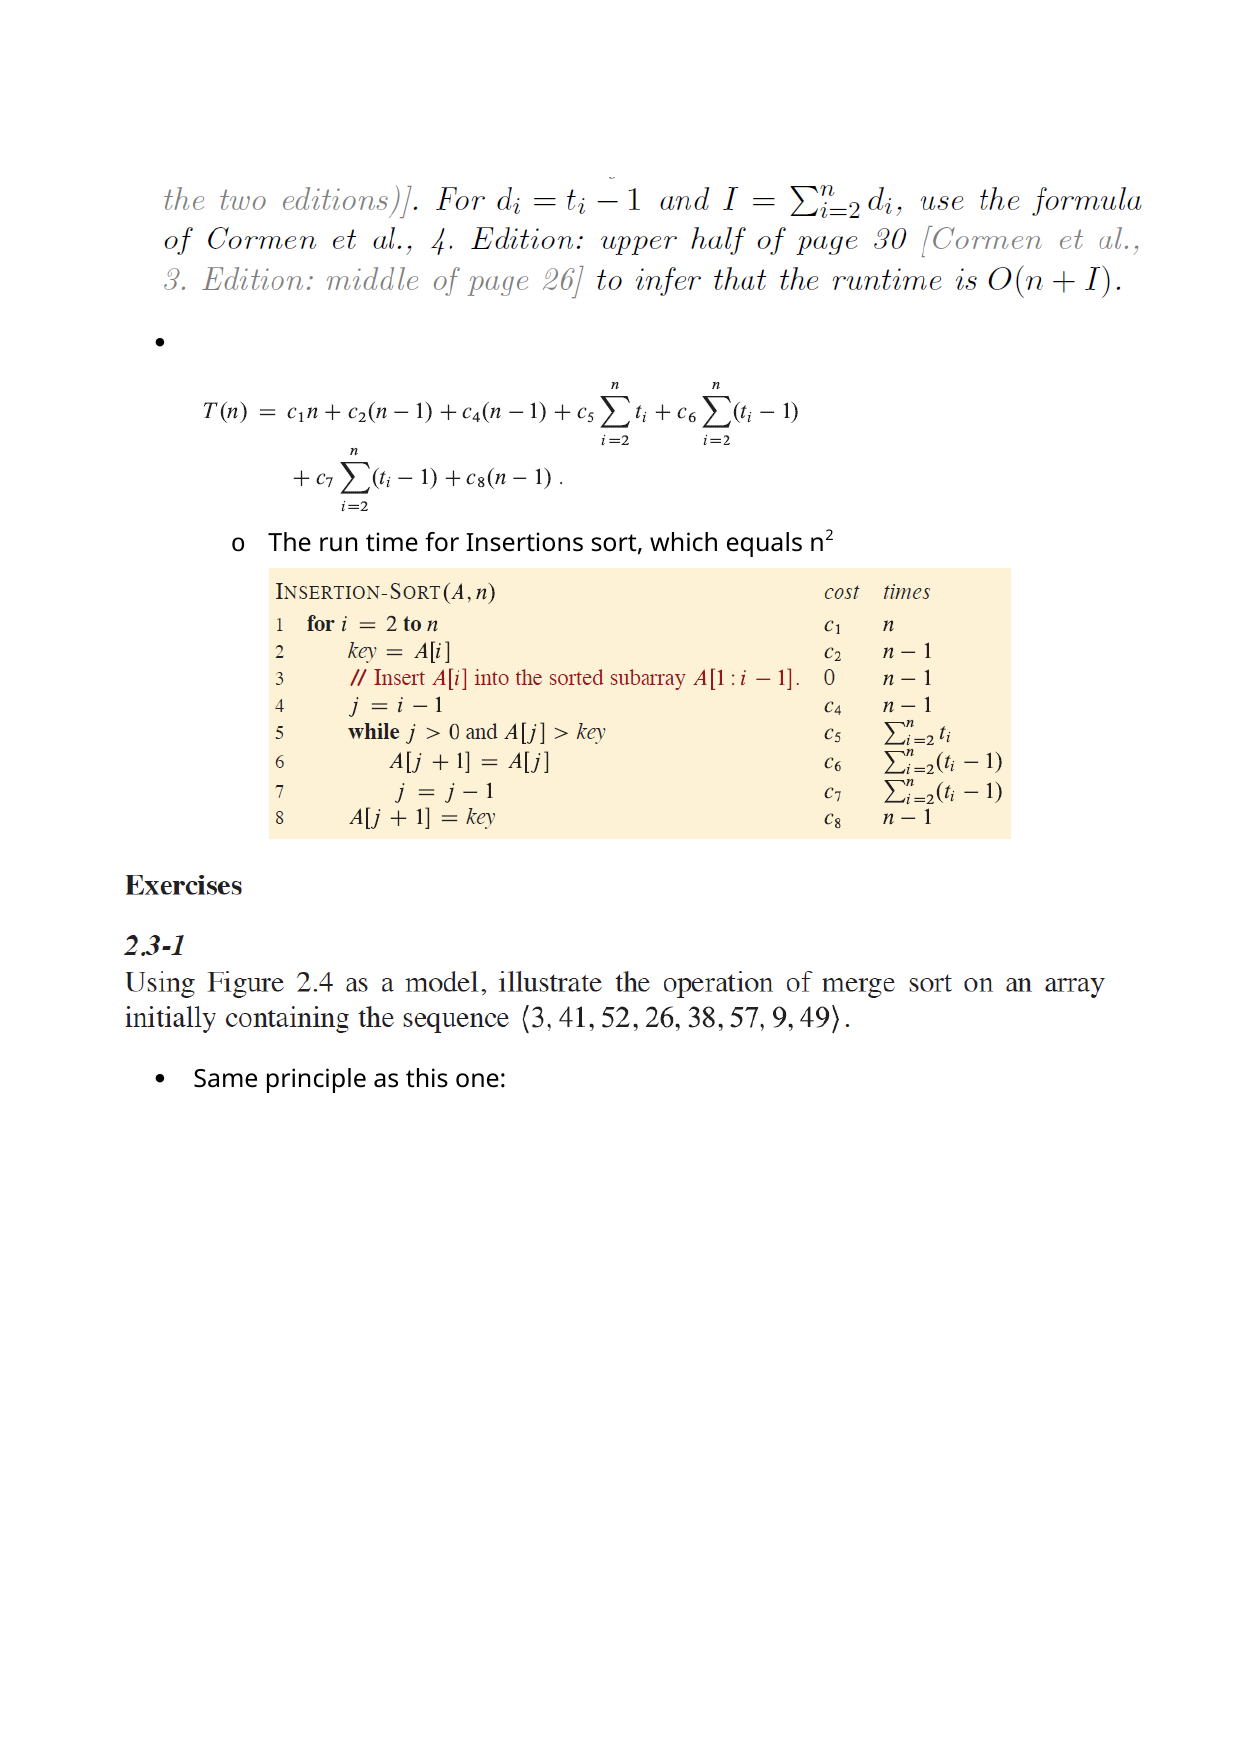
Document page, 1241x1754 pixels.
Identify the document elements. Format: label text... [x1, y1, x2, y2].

picture [268, 563, 1030, 846]
picture [155, 177, 1160, 303]
list Same principle as this one: [156, 1061, 1122, 1095]
picture [118, 866, 1123, 1040]
picture [193, 363, 857, 520]
